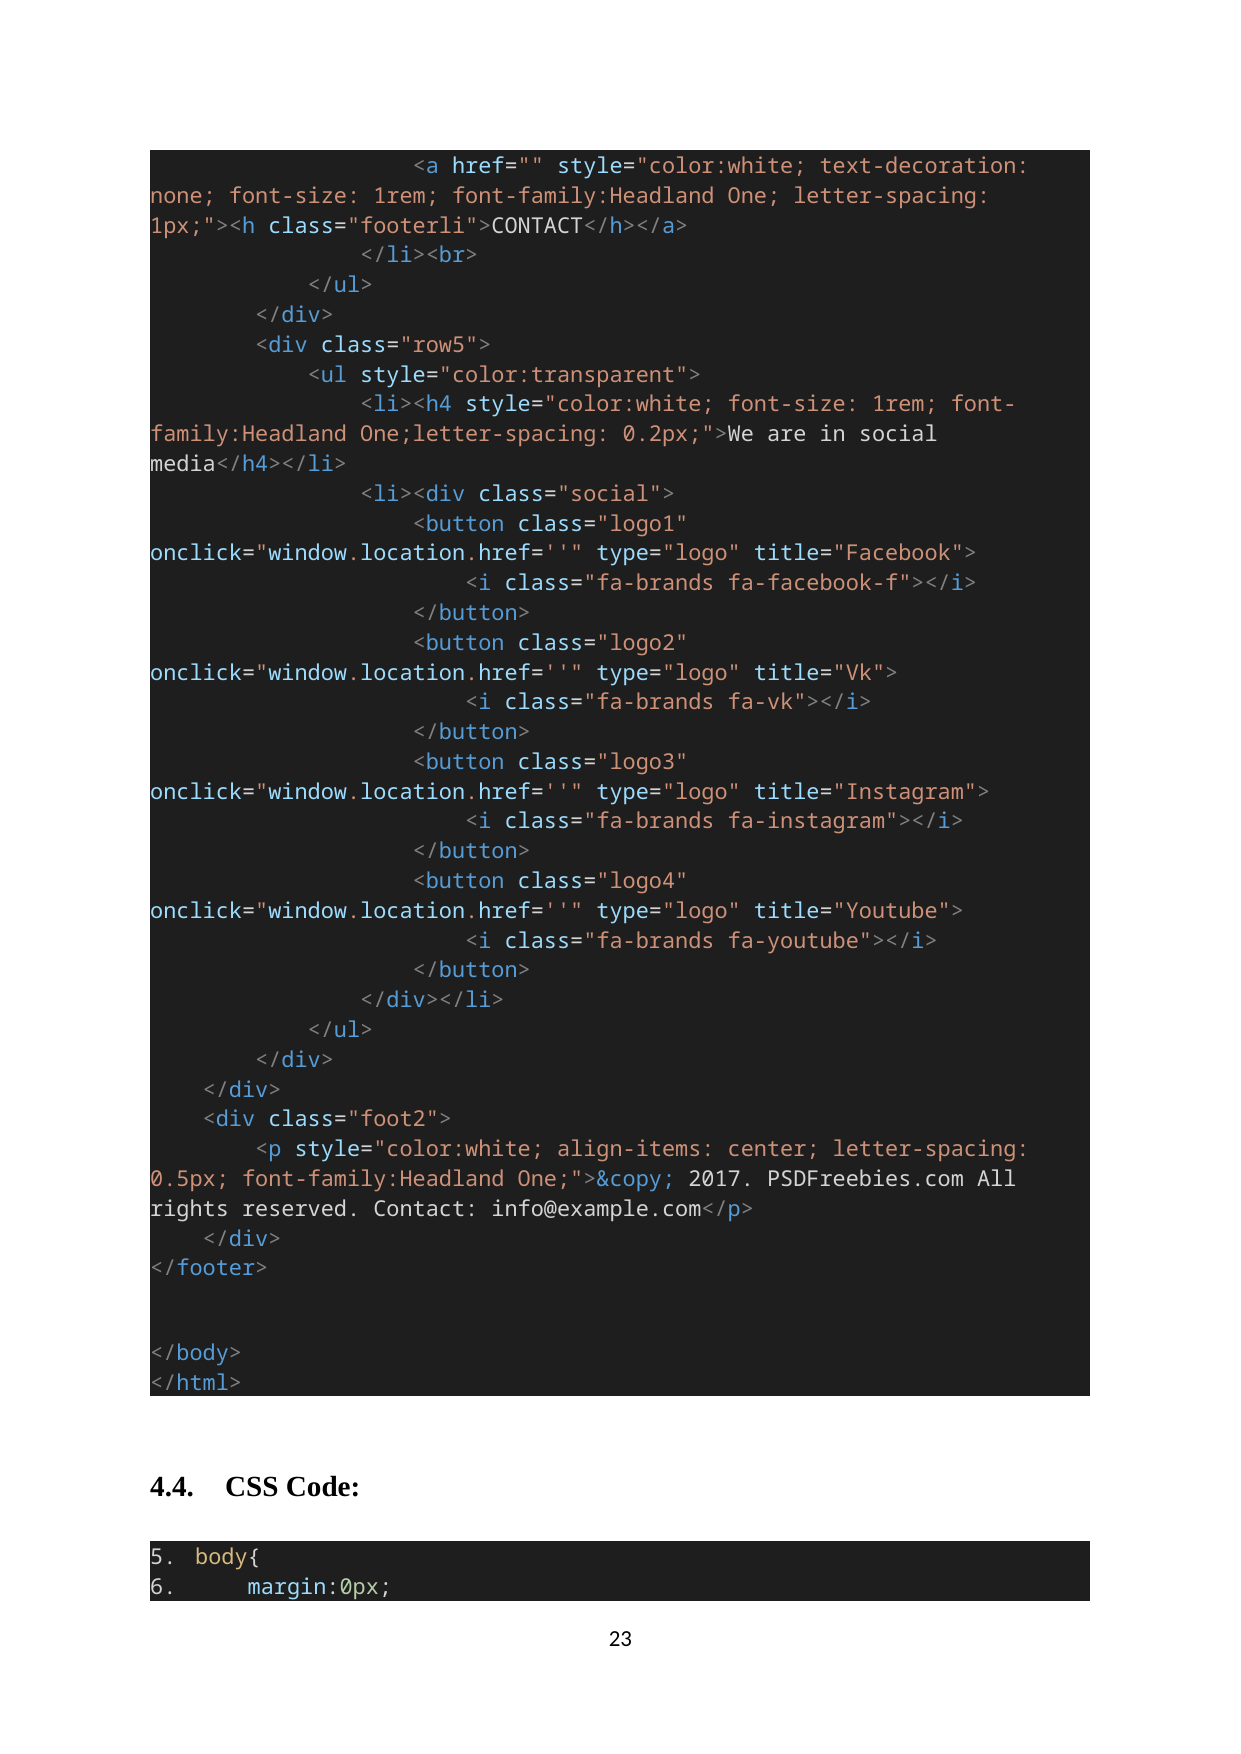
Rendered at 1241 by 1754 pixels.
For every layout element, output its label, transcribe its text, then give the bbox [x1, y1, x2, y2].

text <i class="fa-brands fa-youtube"></i> [150, 924, 1090, 954]
text <button class="logo2" onclick="window.location.href=''" type="logo" title="Vk"> [150, 627, 1090, 686]
text </ul> [150, 269, 1090, 299]
text <ul style="color:transparent"> [150, 358, 1090, 388]
text </div> [150, 1044, 1090, 1073]
text </li><br> [150, 239, 1090, 269]
text <button class="logo3" onclick="window.location.href=''" type="logo" title="Instagram"> [150, 746, 1090, 805]
text <li><div class="social"> [150, 478, 1090, 507]
text <button class="logo4" onclick="window.location.href=''" type="logo" title="Youtube"> [150, 865, 1090, 924]
text </div> [150, 1073, 1090, 1103]
text <li><h4 style="color:white; font-size: 1rem; font-family:Headland One;letter-spacing: 0.2px;">We are in social media</h4></li> [150, 388, 1090, 478]
text </body> [150, 1337, 1090, 1367]
text </button> [150, 716, 1090, 746]
text <i class="fa-brands fa-vk"></i> [150, 686, 1090, 716]
text <a href="" style="color:white; text-decoration: none; font-size: 1rem; font-family:Headland One; letter-spacing: 1px;"><h class="footerli">CONTACT</h></a> [150, 150, 1090, 239]
text <button class="logo1" onclick="window.location.href=''" type="logo" title="Facebook"> [150, 507, 1090, 567]
text </ul> [150, 1014, 1090, 1044]
list margin:0px; [150, 1571, 1090, 1601]
text </div></li> [150, 984, 1090, 1014]
text </div> [150, 1222, 1090, 1252]
text <i class="fa-brands fa-instagram"></i> [150, 805, 1090, 835]
text <div class="row5"> [150, 329, 1090, 358]
text <div class="foot2"> [150, 1103, 1090, 1133]
text <i class="fa-brands fa-facebook-f"></i> [150, 567, 1090, 597]
list CSS Code: [150, 1469, 1090, 1502]
text <p style="color:white; align-items: center; letter-spacing: 0.5px; font-family:Headland One;">&copy; 2017. PSDFreebies.com All rights reserved. Contact: info@example.com</p> [150, 1133, 1090, 1222]
text </button> [150, 835, 1090, 865]
list body{ [150, 1541, 1090, 1571]
text </footer> [150, 1252, 1090, 1282]
text </html> [150, 1367, 1090, 1396]
text </button> [150, 954, 1090, 984]
text </button> [150, 597, 1090, 627]
text </div> [150, 299, 1090, 329]
